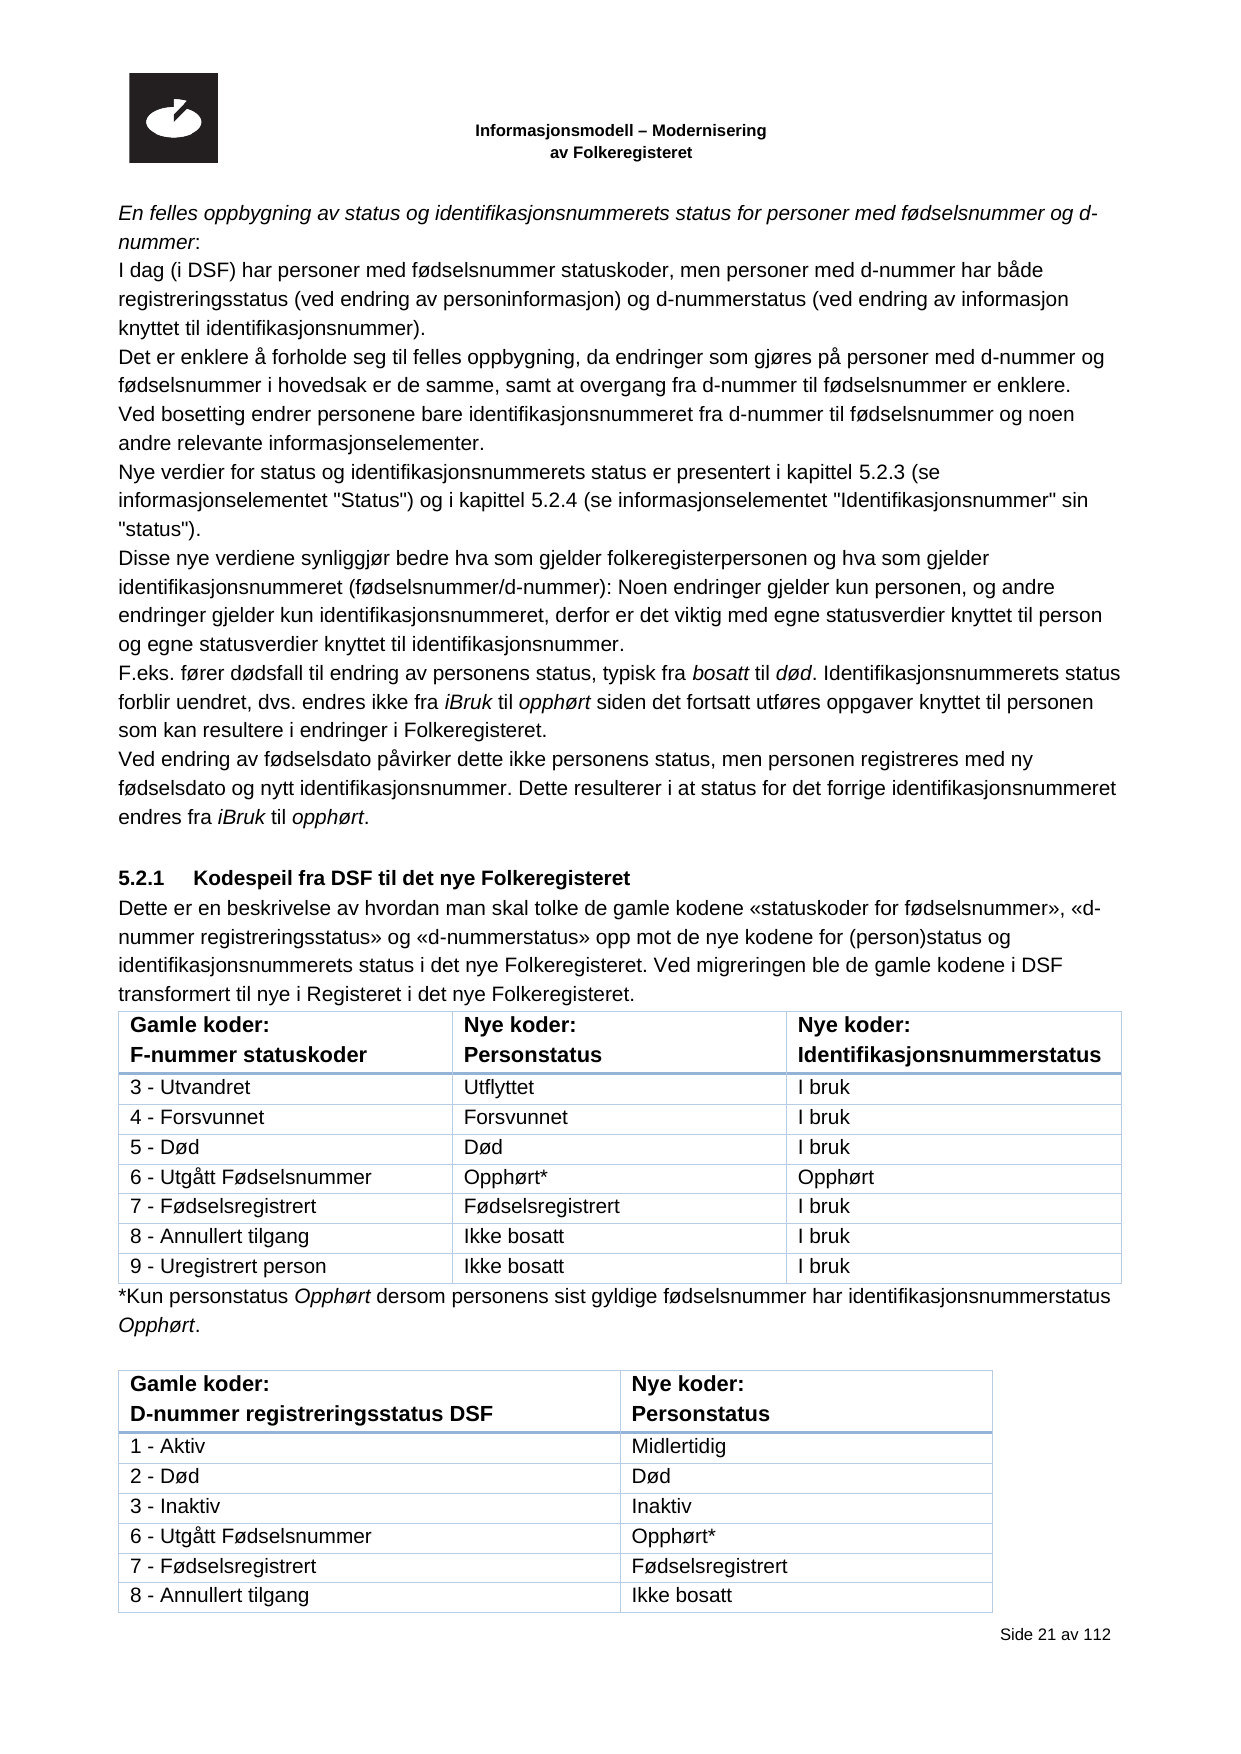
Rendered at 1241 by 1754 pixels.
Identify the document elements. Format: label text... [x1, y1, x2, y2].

table_header Nye koder: Identifikasjonsnummerstatus [787, 1012, 1121, 1072]
table_cell 8 - Annullert tilgang [119, 1224, 452, 1253]
table_cell 2 - Død [119, 1464, 620, 1493]
text Dette er en beskrivelse av hvordan man skal tolke de gamle kodene «statuskoder for fødselsnummer», «d-nummer registreringsstatus» og «d-nummerstatus» opp mot de nye kodene for (person)status og identifikasjonsnummerets status i det nye Folkeregisteret. Ved migreringen ble de gamle kodene i DSF transformert til nye i Registeret i det nye Folkeregisteret. [118, 896, 1122, 1006]
table_cell 1 - Aktiv [119, 1434, 620, 1463]
table_cell 7 - Fødselsregistrert [119, 1194, 452, 1223]
table_cell 6 - Utgått Fødselsnummer [119, 1524, 620, 1552]
text Disse nye verdiene synliggjør bedre hva som gjelder folkeregisterpersonen og hva som gjelder identifikasjonsnummeret (fødselsnummer/d-nummer): Noen endringer gjelder kun personen, og andre endringer gjelder kun identifikasjonsnummeret, derfor er det viktig med egne statusverdier knyttet til person og egne statusverdier knyttet til identifikasjonsnummer. [118, 546, 1122, 656]
table_header Nye koder: Personstatus [453, 1012, 786, 1072]
table_cell I bruk [787, 1135, 1121, 1163]
table_cell Midlertidig [621, 1434, 992, 1463]
table_header Nye koder: Personstatus [621, 1371, 992, 1431]
table_cell I bruk [787, 1105, 1121, 1134]
table_cell Ikke bosatt [453, 1254, 786, 1283]
table_cell Fødselsregistrert [453, 1194, 786, 1223]
subtitle Kodespeil fra DSF til det nye Folkeregisteret [118, 858, 1122, 889]
table_cell Forsvunnet [453, 1105, 786, 1134]
table_cell 5 - Død [119, 1135, 452, 1163]
picture [129, 73, 218, 163]
table_cell Opphørt [787, 1165, 1121, 1193]
table_header Gamle koder: F-nummer statuskoder [119, 1012, 452, 1072]
table_cell Ikke bosatt [621, 1583, 992, 1612]
table_cell I bruk [787, 1075, 1121, 1104]
table_cell 7 - Fødselsregistrert [119, 1554, 620, 1582]
table_cell Ikke bosatt [453, 1224, 786, 1253]
table_cell Utflyttet [453, 1075, 786, 1104]
text Nye verdier for status og identifikasjonsnummerets status er presentert i kapittel 5.2.3 (se informasjonselementet "Status") og i kapittel 5.2.4 (se informasjonselementet "Identifikasjonsnummer" sin "status"). [118, 459, 1122, 541]
table_cell Opphørt* [621, 1524, 992, 1552]
table_cell Død [453, 1135, 786, 1163]
table_cell 6 - Utgått Fødselsnummer [119, 1165, 452, 1193]
table_cell Fødselsregistrert [621, 1554, 992, 1582]
table_cell Død [621, 1464, 992, 1493]
text F.eks. fører dødsfall til endring av personens status, typisk fra bosatt til død. Identifikasjonsnummerets status forblir uendret, dvs. endres ikke fra iBruk til opphørt siden det fortsatt utføres oppgaver knyttet til personen som kan resultere i endringer i Folkeregisteret. [118, 661, 1122, 742]
table_cell 4 - Forsvunnet [119, 1105, 452, 1134]
text I dag (i DSF) har personer med fødselsnummer statuskoder, men personer med d-nummer har både registreringsstatus (ved endring av personinformasjon) og d-nummerstatus (ved endring av informasjon knyttet til identifikasjonsnummer). [118, 258, 1122, 340]
table_cell Opphørt* [453, 1165, 786, 1193]
text Det er enklere å forholde seg til felles oppbygning, da endringer som gjøres på personer med d-nummer og fødselsnummer i hovedsak er de samme, samt at overgang fra d-nummer til fødselsnummer er enklere. [118, 344, 1122, 397]
table_cell Inaktiv [621, 1494, 992, 1523]
table_cell 3 - Utvandret [119, 1075, 452, 1104]
table_cell 8 - Annullert tilgang [119, 1583, 620, 1612]
table_cell I bruk [787, 1194, 1121, 1223]
table_cell 3 - Inaktiv [119, 1494, 620, 1523]
table_cell 9 - Uregistrert person [119, 1254, 452, 1283]
text Ved bosetting endrer personene bare identifikasjonsnummeret fra d-nummer til fødselsnummer og noen andre relevante informasjonselementer. [118, 402, 1122, 455]
table_cell I bruk [787, 1224, 1121, 1253]
text En felles oppbygning av status og identifikasjonsnummerets status for personer med fødselsnummer og d-nummer: [118, 201, 1122, 253]
table_header Gamle koder: D-nummer registreringsstatus DSF [119, 1371, 620, 1431]
text Ved endring av fødselsdato påvirker dette ikke personens status, men personen registreres med ny fødselsdato og nytt identifikasjonsnummer. Dette resulterer i at status for det forrige identifikasjonsnummeret endres fra iBruk til opphørt. [118, 747, 1122, 828]
table_cell I bruk [787, 1254, 1121, 1283]
text *Kun personstatus Opphørt dersom personens sist gyldige fødselsnummer har identifikasjonsnummerstatus Opphørt. [118, 1284, 1122, 1336]
